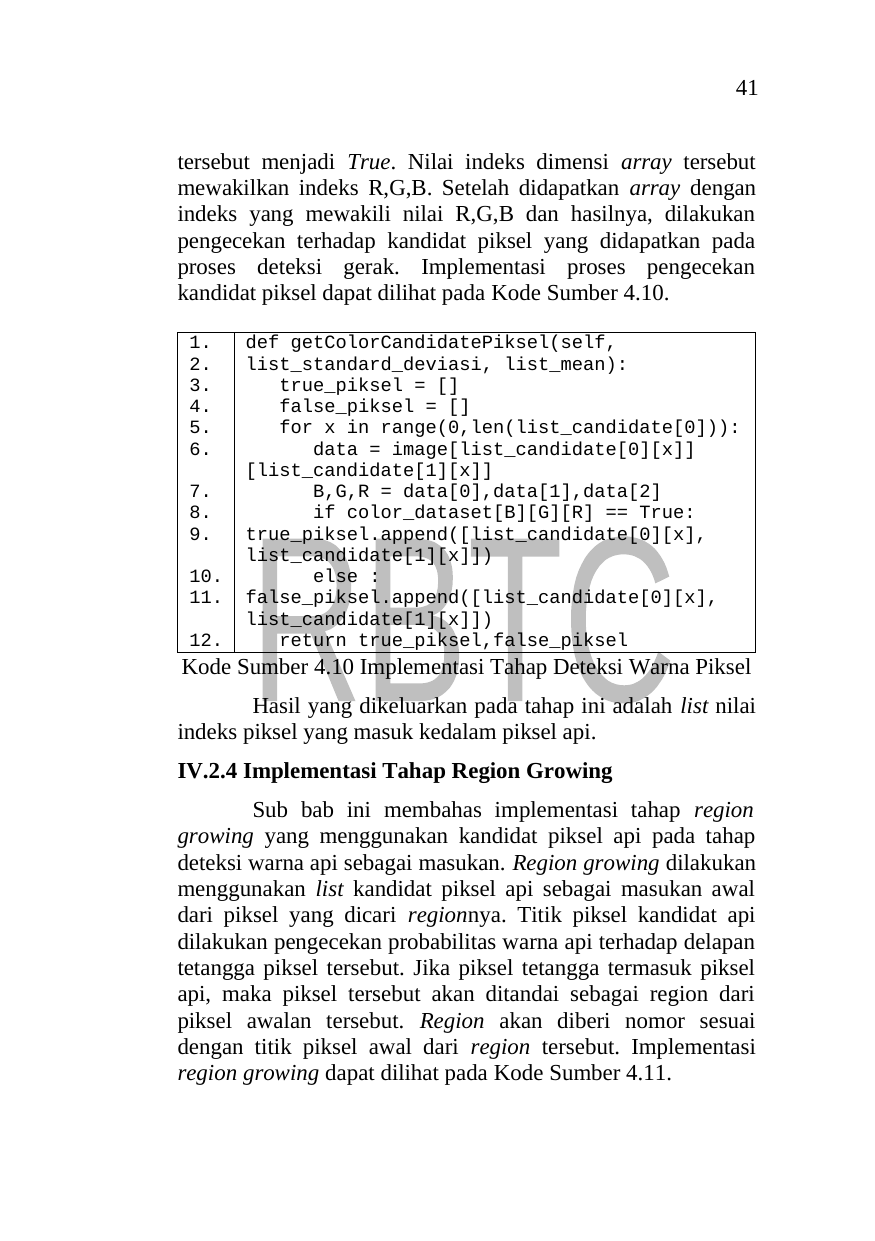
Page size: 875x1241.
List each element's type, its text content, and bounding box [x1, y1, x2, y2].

subtitle Implementasi Tahap Region Growing [177, 757, 756, 783]
table_header def getColorCandidatePiksel(self, list_standard_deviasi, list_mean): true_piksel = [] false_piksel = [] for x in range(0,len(list_candidate[0])): data = image[list_candidate[0][x]] [list_candidate[1][x]] B,G,R = data[0],data[1],data[2] if color_dataset[B][G][R] == True: true_piksel.append([list_candidate[0][x], list_candidate[1][x]]) else : false_piksel.append([list_candidate[0][x], list_candidate[1][x]]) return true_piksel,false_piksel [235, 333, 755, 652]
table_header 1. 2. 3. 4. 5. 6. 7. 8. 9. 10. 11. 12. [178, 333, 234, 652]
text Sub bab ini membahas implementasi tahap region growing yang menggunakan kandidat piksel api pada tahap deteksi warna api sebagai masukan. Region growing dilakukan menggunakan list kandidat piksel api sebagai masukan awal dari piksel yang dicari regionnya. Titik piksel kandidat api dilakukan pengecekan probabilitas warna api terhadap delapan tetangga piksel tersebut. Jika piksel tetangga termasuk piksel api, maka piksel tersebut akan ditandai sebagai region dari piksel awalan tersebut. Region akan diberi nomor sesuai dengan titik piksel awal dari region tersebut. Implementasi region growing dapat dilihat pada Kode Sumber 4.11. [177, 796, 756, 1086]
text Hasil yang dikeluarkan pada tahap ini adalah list nilai indeks piksel yang masuk kedalam piksel api. [177, 692, 756, 744]
text Kode Sumber 4.10 Implementasi Tahap Deteksi Warna Piksel [177, 653, 756, 679]
